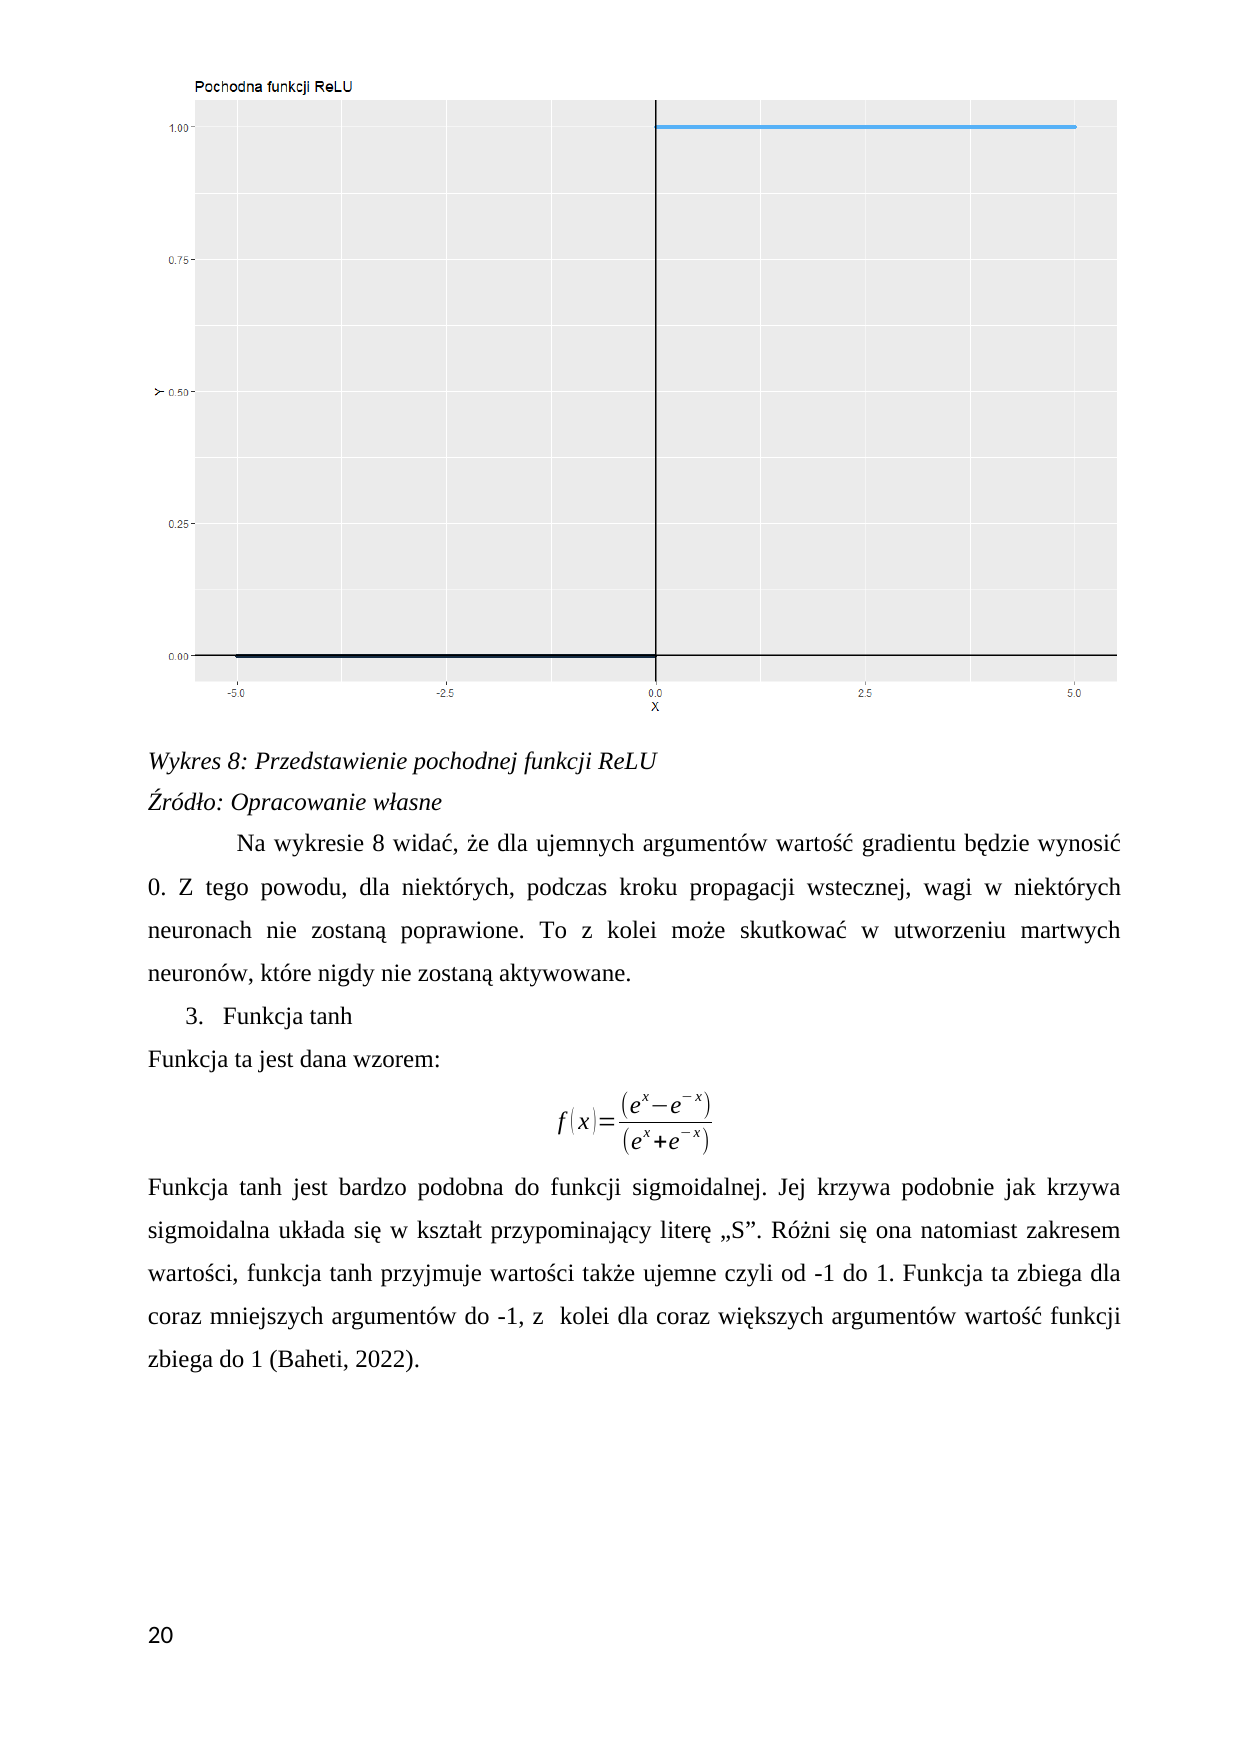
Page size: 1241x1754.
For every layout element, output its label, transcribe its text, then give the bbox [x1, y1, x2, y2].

picture [147, 73, 1123, 719]
text Na wykresie 8 widać, że dla ujemnych argumentów wartość gradientu będzie wynosić 0. Z tego powodu, dla niektórych, podczas kroku propagacji wstecznej, wagi w niektórych neuronach nie zostaną poprawione. To z kolei może skutkować w utworzeniu martwych neuronów, które nigdy nie zostaną aktywowane. [148, 828, 1122, 987]
list Funkcja tanh [185, 1001, 1122, 1030]
text Funkcja ta jest dana wzorem: [148, 1044, 1122, 1073]
text Źródło: Opracowanie własne [148, 787, 1122, 816]
text Wykres 8: Przedstawienie pochodnej funkcji ReLU [148, 746, 1122, 775]
text Funkcja tanh jest bardzo podobna do funkcji sigmoidalnej. Jej krzywa podobnie jak krzywa sigmoidalna układa się w kształt przypominający literę „S”. Różni się ona natomiast zakresem wartości, funkcja tanh przyjmuje wartości także ujemne czyli od -1 do 1. Funkcja ta zbiega dla coraz mniejszych argumentów do -1, z kolei dla coraz większych argumentów wartość funkcji zbiega do 1. [148, 1172, 1122, 1373]
